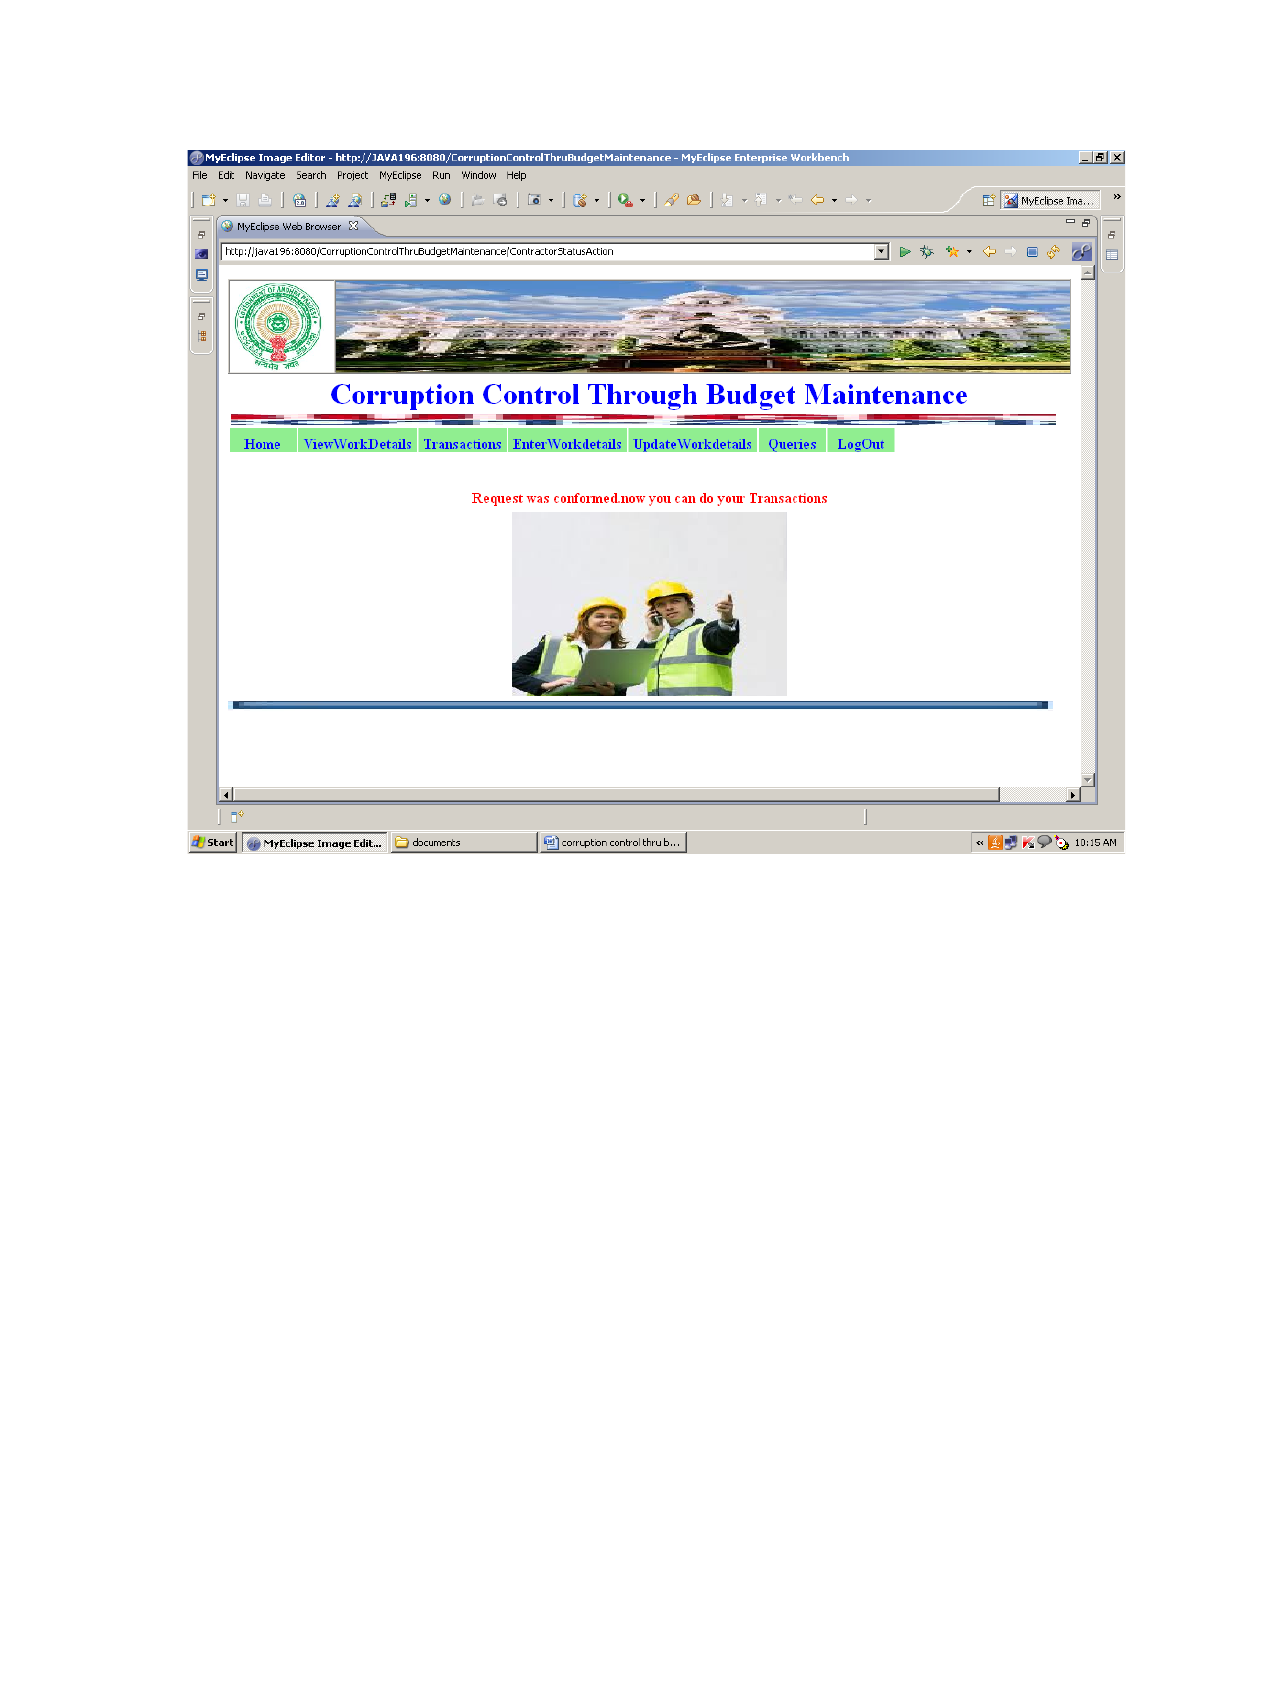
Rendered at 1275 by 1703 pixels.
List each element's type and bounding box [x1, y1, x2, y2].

picture [187, 150, 1125, 854]
